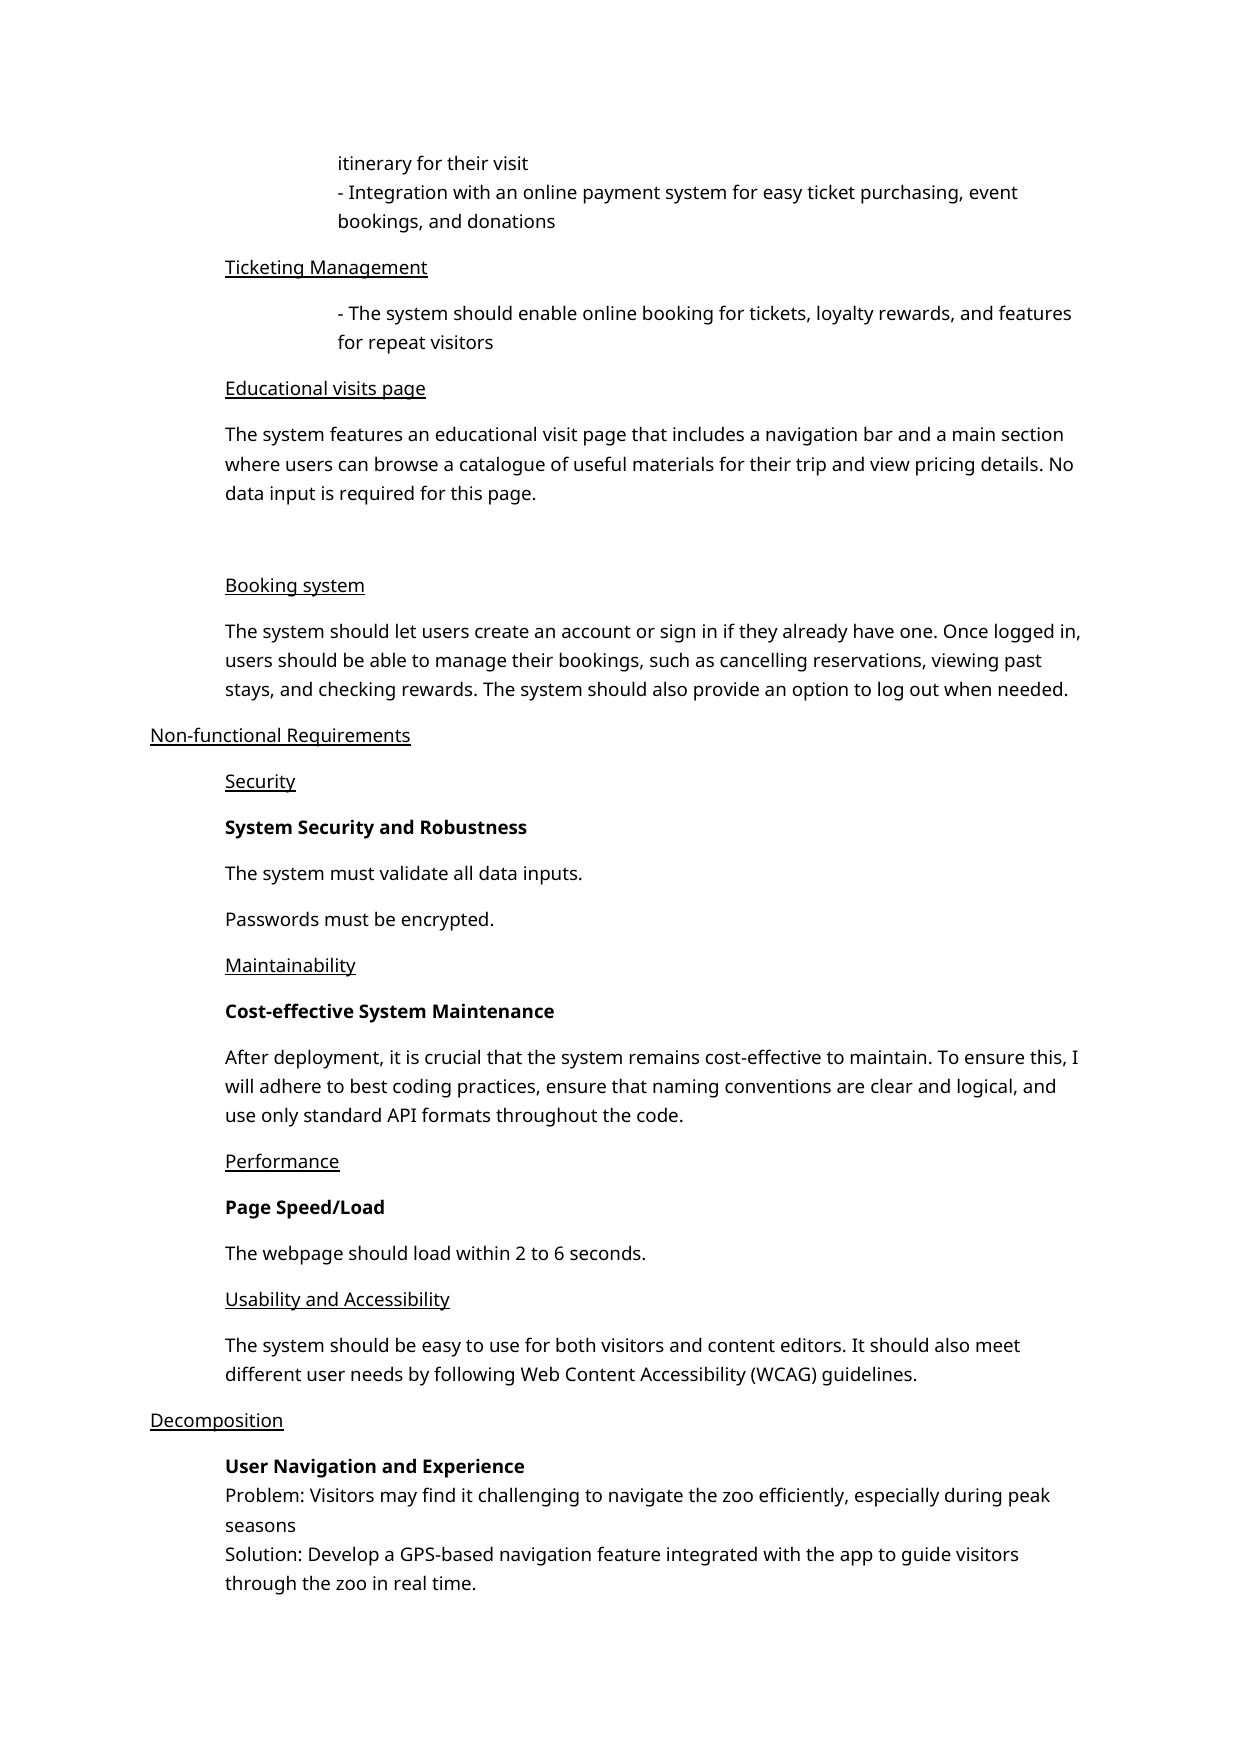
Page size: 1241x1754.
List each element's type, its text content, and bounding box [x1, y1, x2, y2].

text The system should let users create an account or sign in if they already have one. Once logged in, users should be able to manage their bookings, such as cancelling reservations, viewing past stays, and checking rewards. The system should also provide an option to log out when needed. [225, 618, 1090, 702]
text - The system should enable online booking for tickets, loyalty rewards, and features for repeat visitors [337, 300, 1090, 355]
text After deployment, it is crucial that the system remains cost-effective to maintain. To ensure this, I will adhere to best coding practices, ensure that naming conventions are clear and logical, and use only standard API formats throughout the code. [225, 1044, 1090, 1128]
text Maintainability [225, 952, 1090, 978]
text Decomposition [150, 1407, 1090, 1433]
text Security [225, 768, 1090, 794]
text Usability and Accessibility [225, 1286, 1090, 1312]
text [337, 150, 1090, 234]
text The system should be easy to use for both visitors and content editors. It should also meet different user needs by following Web Content Accessibility (WCAG) guidelines. [225, 1332, 1090, 1387]
text Passwords must be encrypted. [150, 906, 1090, 932]
text Performance [225, 1148, 1090, 1174]
text User Navigation and Experience Problem: Visitors may find it challenging to navigate the zoo efficiently, especially during peak seasons Solution: Develop a GPS-based navigation feature integrated with the app to guide visitors through the zoo in real time. [225, 1453, 1090, 1596]
text Ticketing Management [150, 254, 1090, 280]
text The system must validate all data inputs. [150, 860, 1090, 886]
text Cost-effective System Maintenance [225, 998, 1090, 1023]
text The webpage should load within 2 to 6 seconds. [225, 1240, 1090, 1266]
text The system features an educational visit page that includes a navigation bar and a main section where users can browse a catalogue of useful materials for their trip and view pricing details. No data input is required for this page. [225, 422, 1090, 506]
text Booking system [225, 572, 1090, 597]
text System Security and Robustness [225, 814, 1090, 840]
text Non-functional Requirements [150, 722, 1090, 748]
text Page Speed/Load [225, 1194, 1090, 1220]
text Educational visits page [225, 376, 1090, 401]
